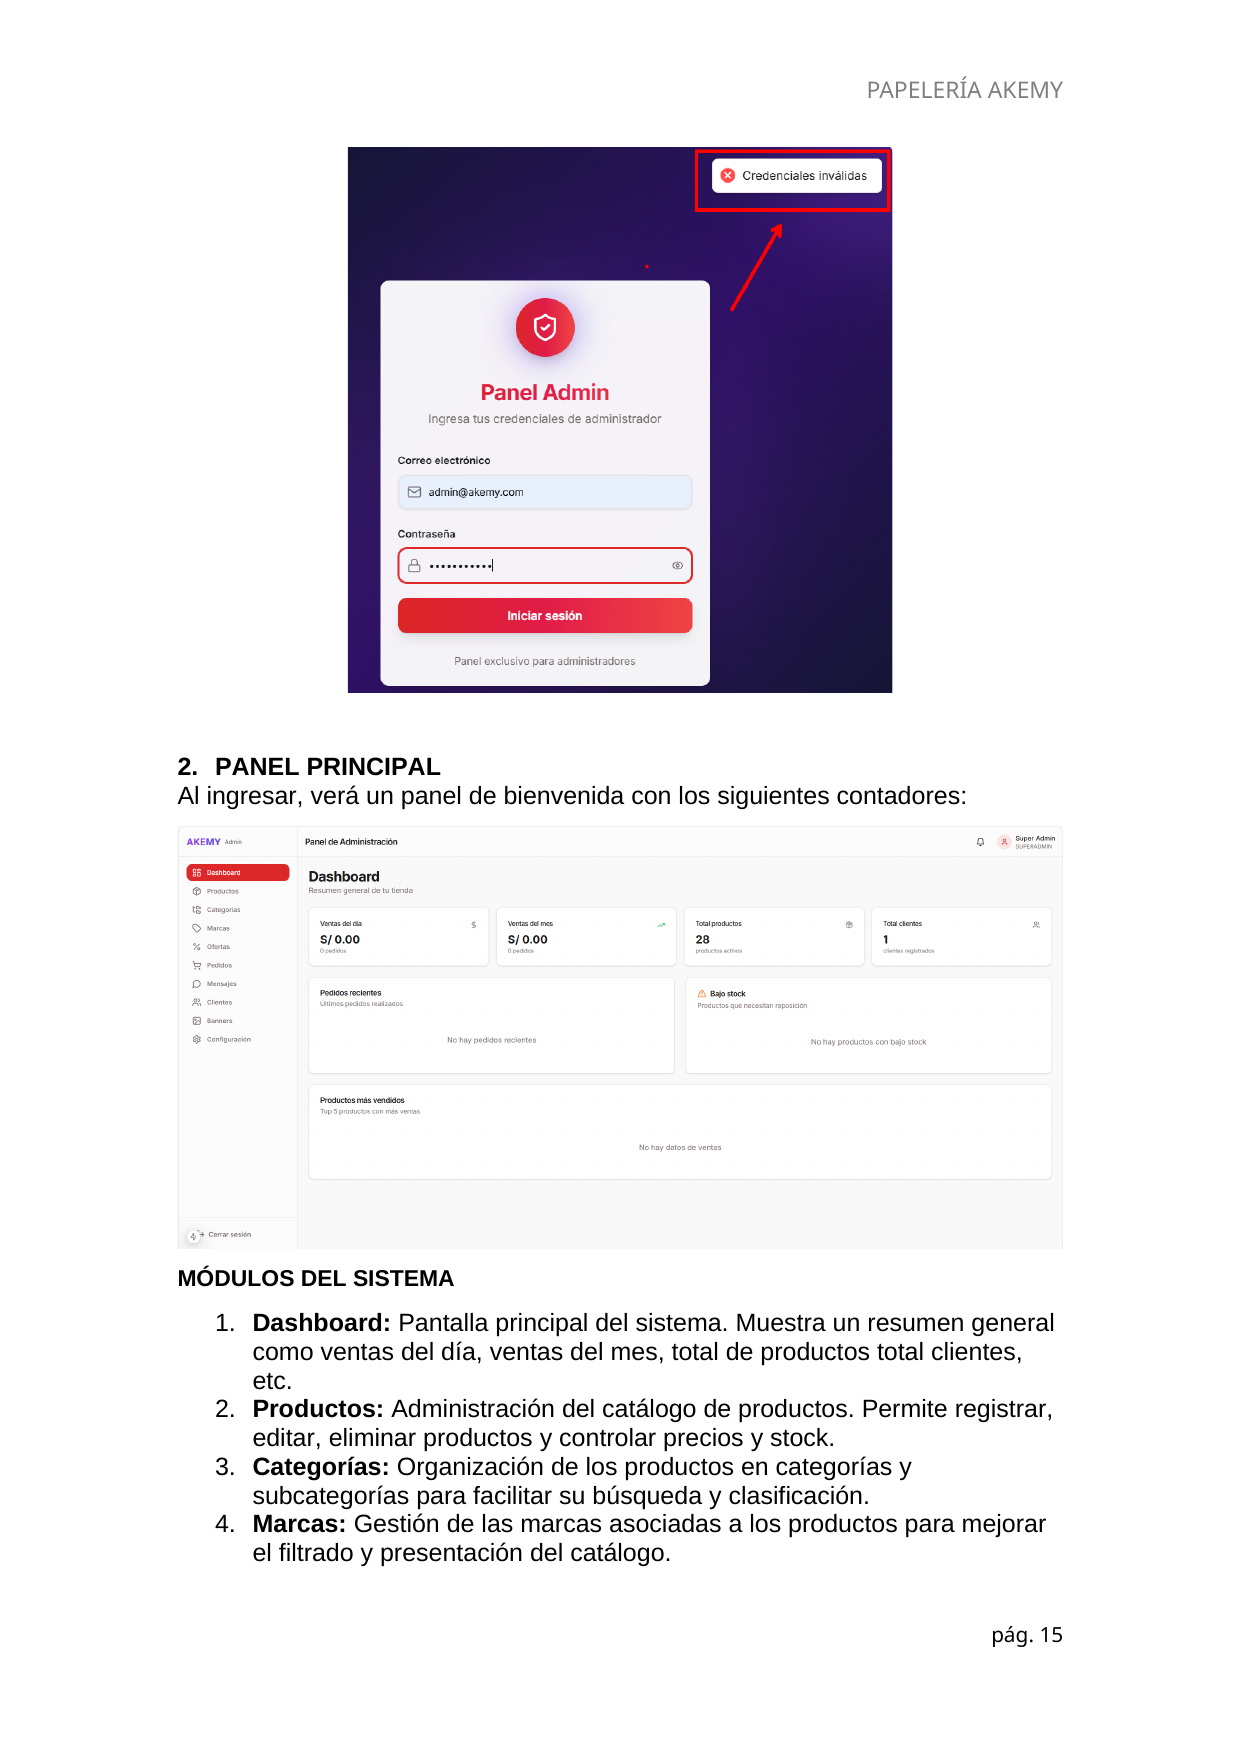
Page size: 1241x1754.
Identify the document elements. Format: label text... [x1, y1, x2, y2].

text MÓDULOS DEL SISTEMA [177, 1265, 1063, 1291]
picture [347, 147, 893, 693]
text Al ingresar, verá un panel de bienvenida con los siguientes contadores: [177, 781, 1063, 810]
list Marcas: Gestión de las marcas asociadas a los productos para mejorar el filtrado y presentación del catálogo. [215, 1509, 1063, 1567]
list PANEL PRINCIPAL [177, 752, 1063, 781]
list Dashboard: Pantalla principal del sistema. Muestra un resumen general como ventas del día, ventas del mes, total de productos total clientes, etc. [215, 1308, 1063, 1394]
list Categorías: Organización de los productos en categorías y subcategorías para facilitar su búsqueda y clasificación. [215, 1452, 1063, 1509]
list Productos: Administración del catálogo de productos. Permite registrar, editar, eliminar productos y controlar precios y stock. [215, 1394, 1063, 1452]
picture [177, 826, 1063, 1249]
